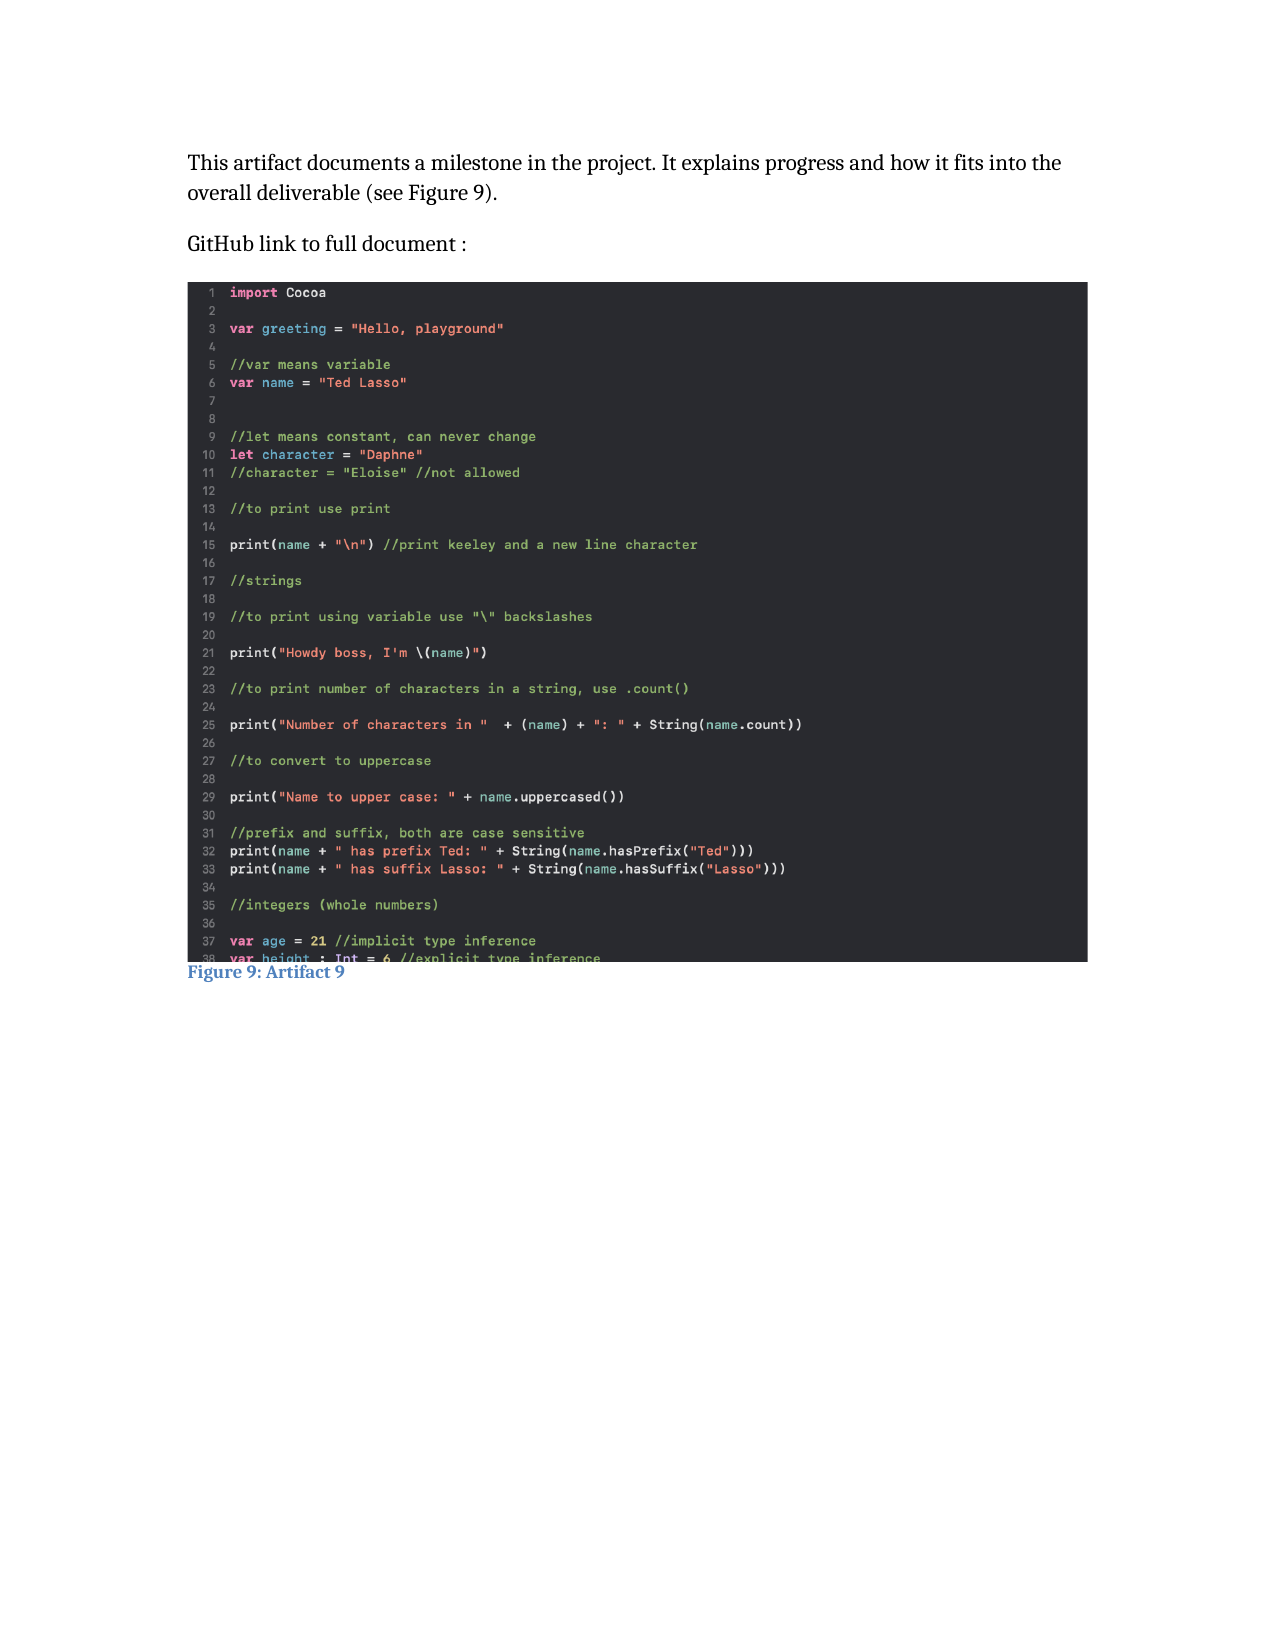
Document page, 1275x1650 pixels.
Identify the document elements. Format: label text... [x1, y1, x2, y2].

picture [187, 282, 1088, 962]
text GitHub link to full document : [187, 231, 1087, 258]
text This artifact documents a milestone in the project. It explains progress and how it fits into the overall deliverable (see Figure 9). [187, 150, 1087, 207]
text Figure 9: Artifact 9 [187, 962, 1087, 983]
